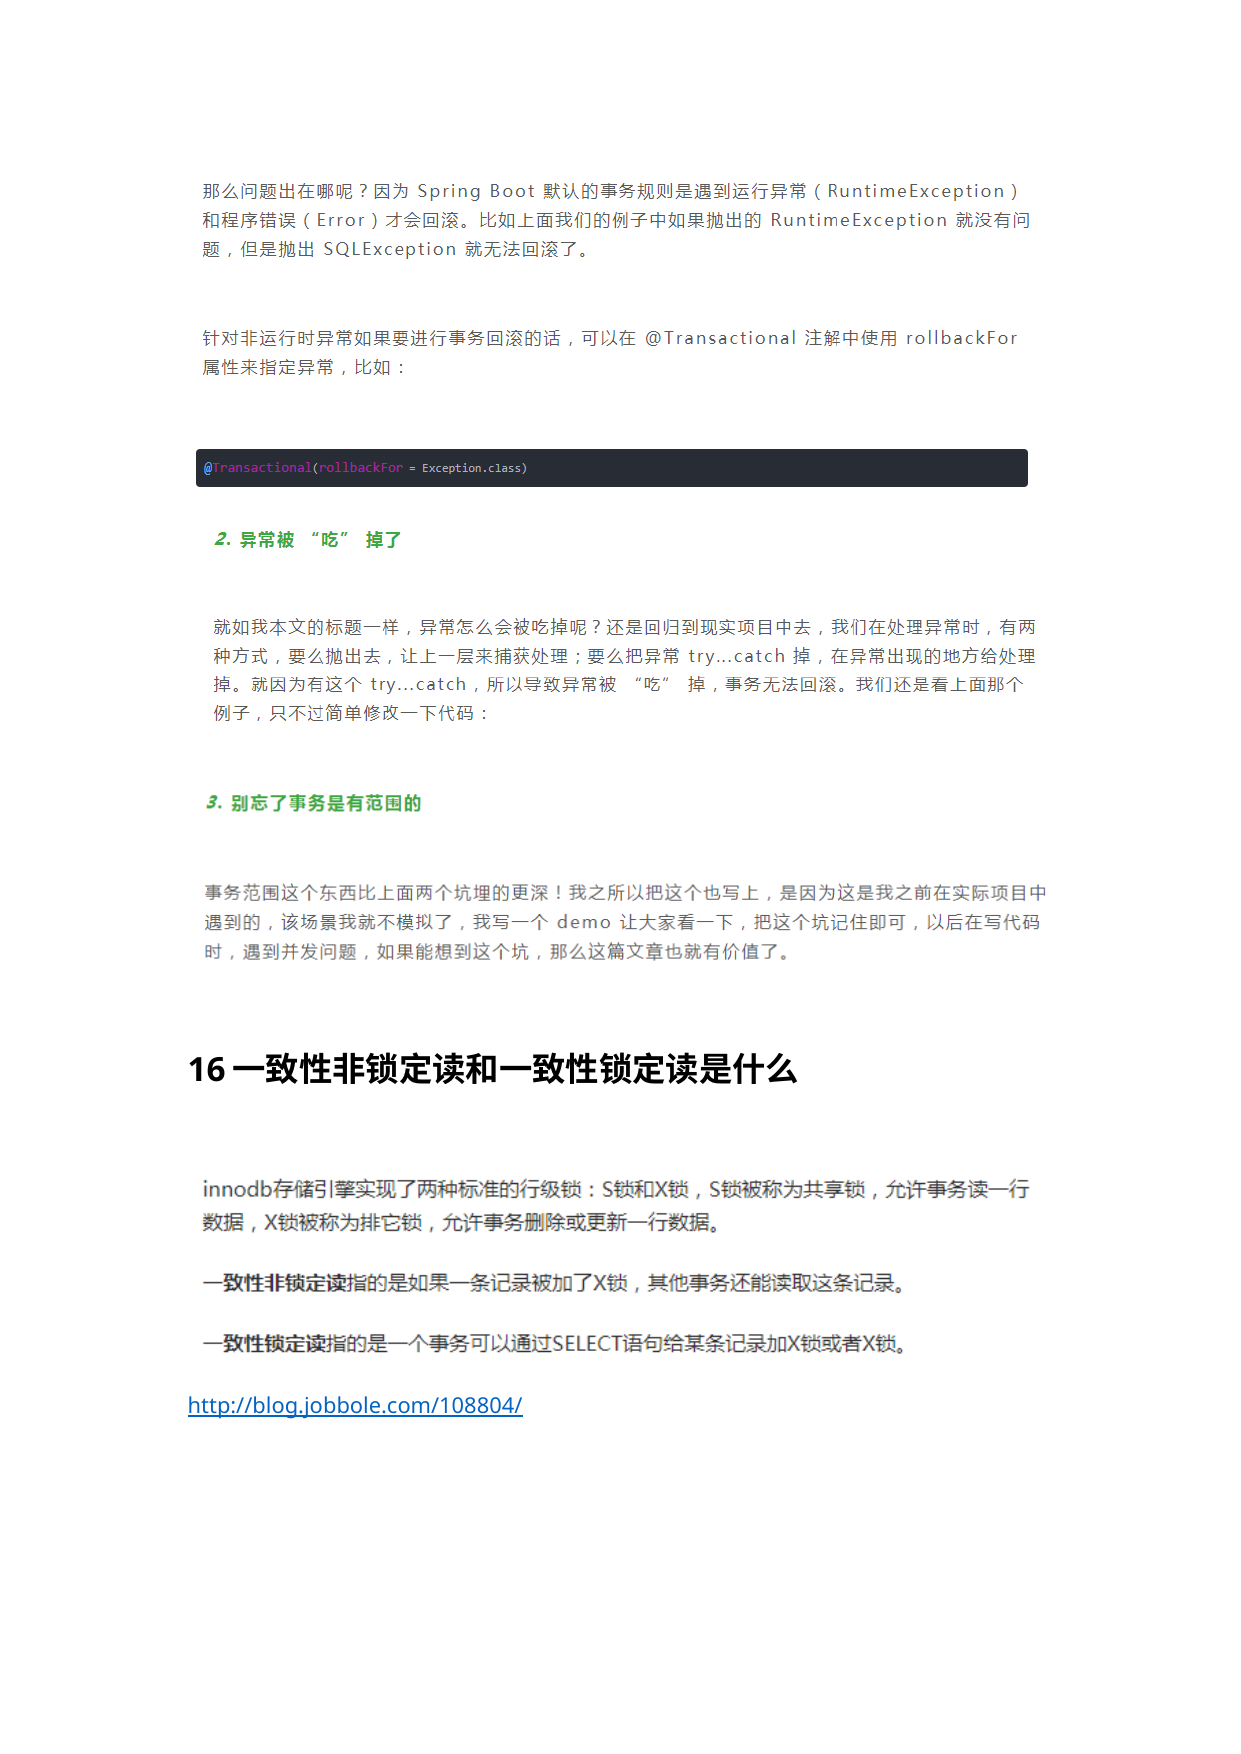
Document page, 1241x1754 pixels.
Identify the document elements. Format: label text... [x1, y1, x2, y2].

picture [187, 1161, 1053, 1373]
picture [187, 519, 1053, 757]
picture [187, 779, 1053, 987]
subtitle 16一致性非锁定读和一致性锁定读是什么 [187, 1034, 1053, 1099]
text http://blog.jobbole.com/108804/ [187, 1389, 1053, 1421]
picture [187, 162, 1053, 497]
